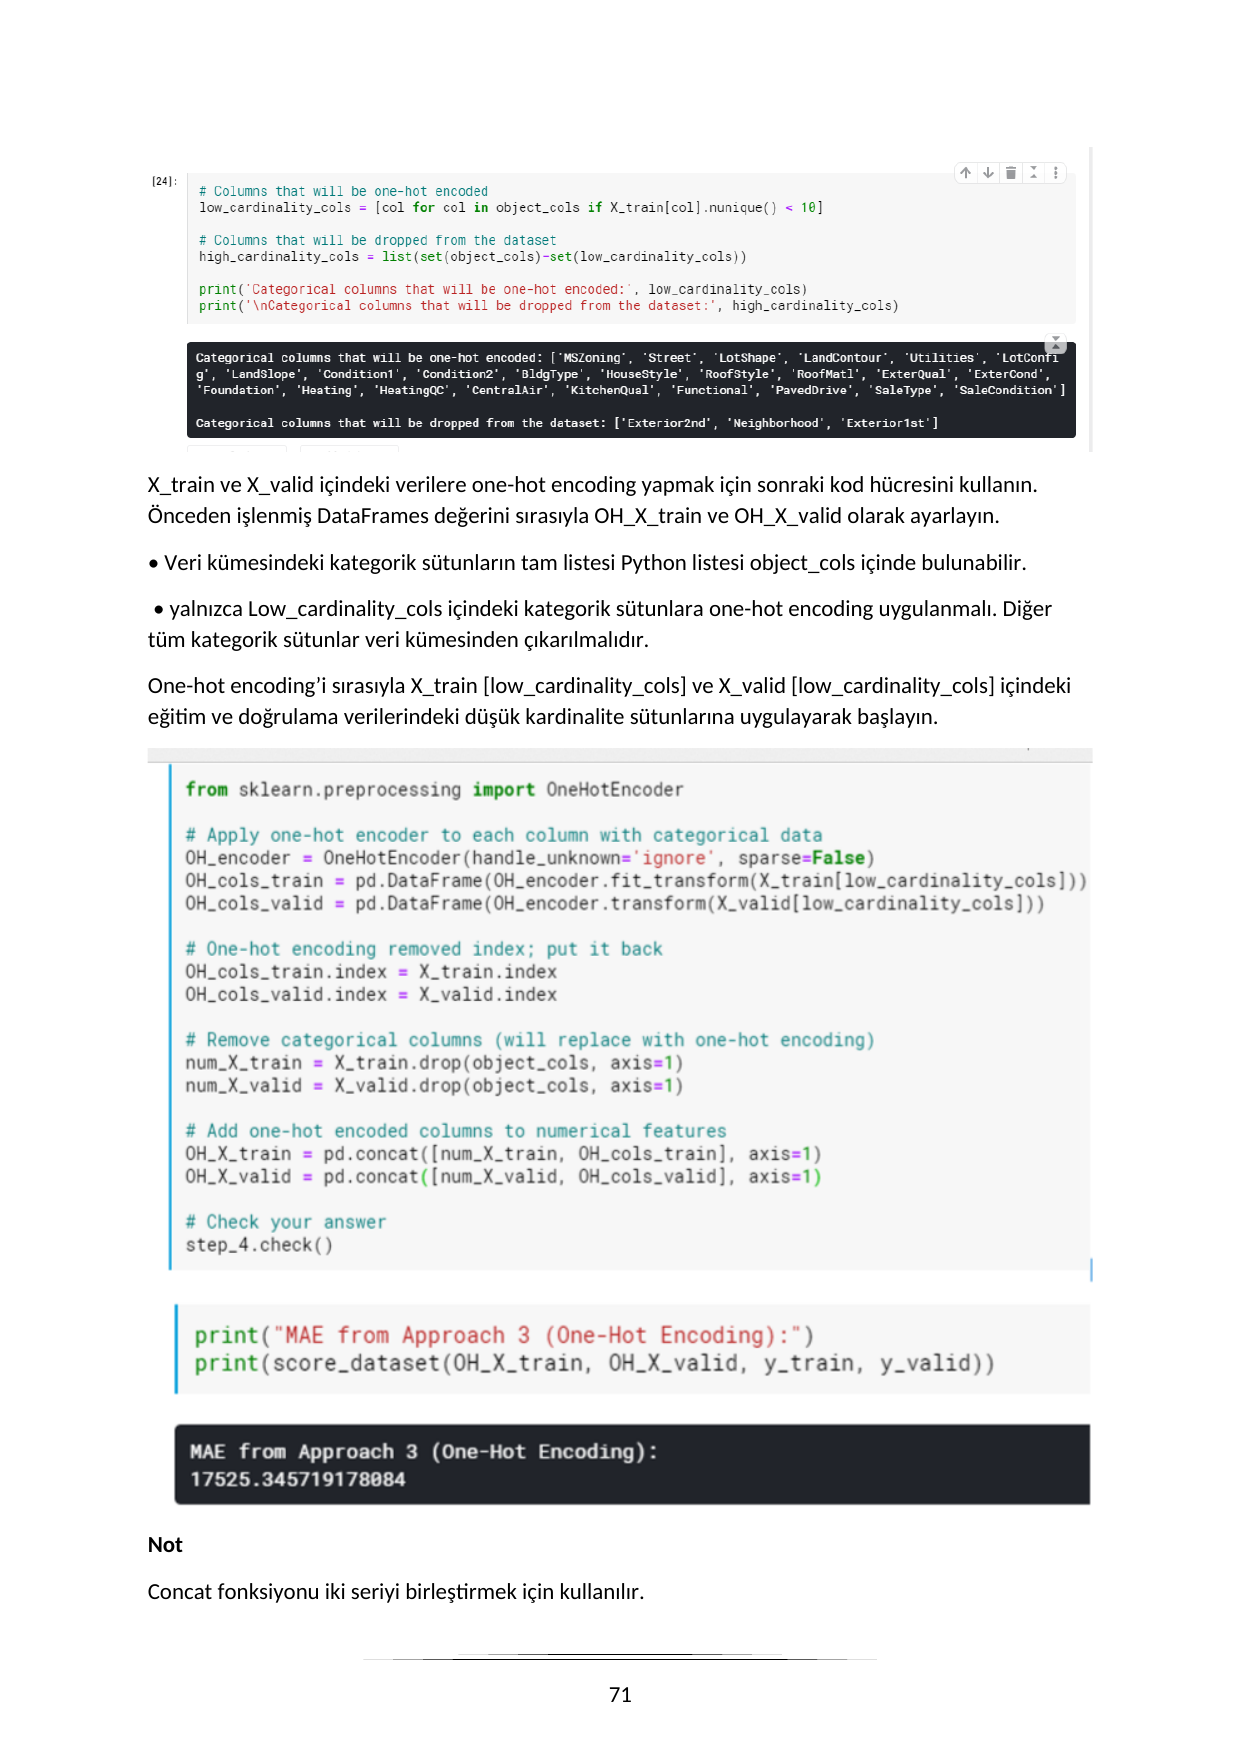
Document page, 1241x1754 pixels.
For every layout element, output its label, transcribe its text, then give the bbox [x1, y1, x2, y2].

text • yalnızca Low_cardinality_cols içindeki kategorik sütunlara one-hot encoding uygulanmalı. Diğer tüm kategorik sütunlar veri kümesinden çıkarılmalıdır. [148, 594, 1093, 653]
text Not [148, 1530, 1093, 1558]
text • Veri kümesindeki kategorik sütunların tam listesi Python listesi object_cols içinde bulunabilir. [148, 548, 1093, 576]
text Concat fonksiyonu iki seriyi birleştirmek için kullanılır. [148, 1577, 1093, 1605]
text One-hot encoding’i sırasıyla X_train [low_cardinality_cols] ve X_valid [low_cardinality_cols] içindeki eğitim ve doğrulama verilerindeki düşük kardinalite sütunlarına uygulayarak başlayın. [148, 672, 1093, 730]
picture [147, 748, 1093, 1511]
picture [147, 147, 1093, 452]
text X_train ve X_valid içindeki verilere one-hot encoding yapmak için sonraki kod hücresini kullanın. Önceden işlenmiş DataFrames değerini sırasıyla OH_X_train ve OH_X_valid olarak ayarlayın. [148, 471, 1093, 529]
